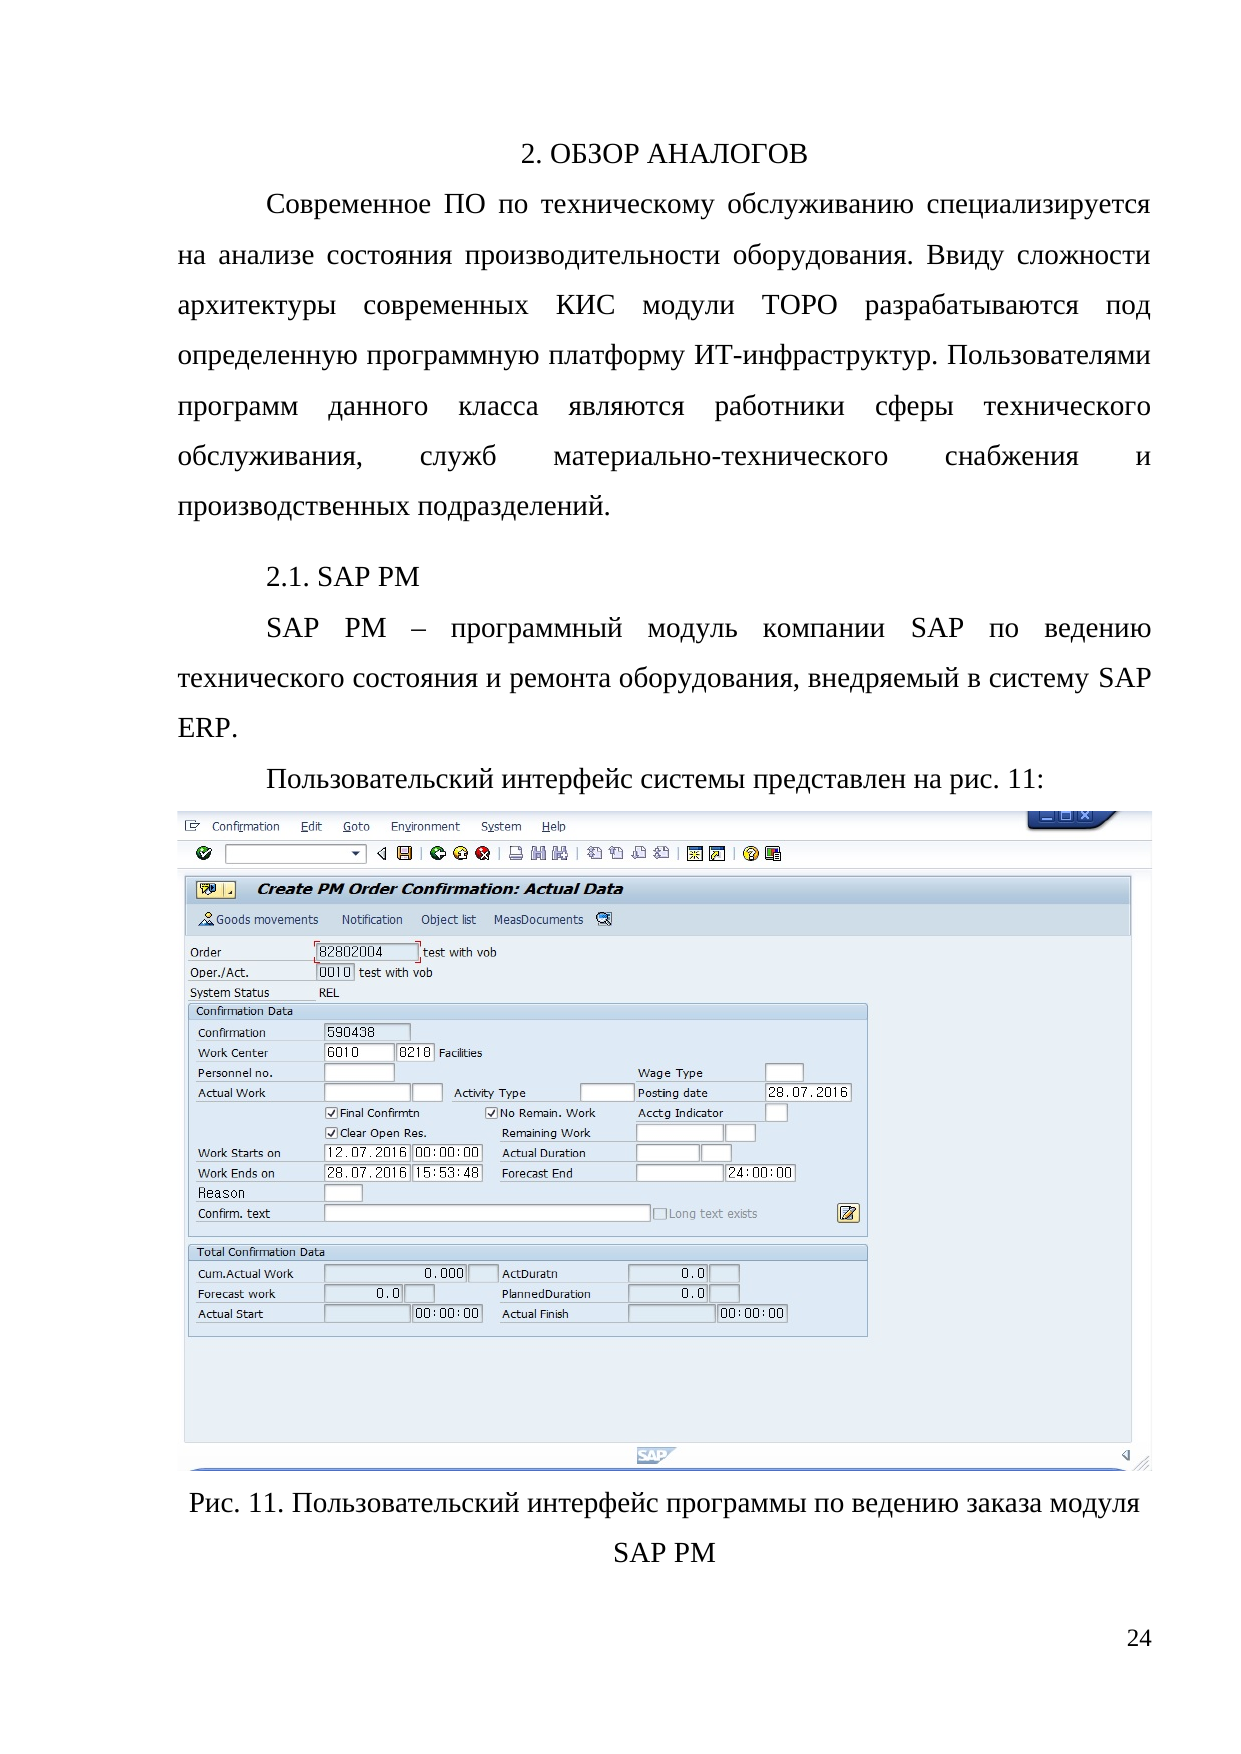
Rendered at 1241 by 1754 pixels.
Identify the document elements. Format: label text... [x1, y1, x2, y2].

text SAP PM – программный модуль компании SAP по ведению технического состояния и ремонта оборудования, внедряемый в систему SAP ERP. [177, 610, 1152, 744]
text Рис. 11. Пользовательский интерфейс программы по ведению заказа модуля SAP PM [177, 1485, 1152, 1569]
text Современное ПО по техническому обслуживанию специализируется на анализе состояния производительности оборудования. Ввиду сложности архитектуры современных КИС модули ТОРО разрабатываются под определенную программную платформу ИТ-инфраструктур. Пользователями программ данного класса являются работники сферы технического обслуживания, служб материально-технического снабжения и производственных подразделений. [177, 186, 1152, 522]
subtitle 2. ОБЗОР АНАЛОГОВ [177, 136, 1152, 170]
subtitle 2.1. SAP PM [177, 559, 1152, 593]
text Пользовательский интерфейс системы представлен на рис. 11: [177, 761, 1152, 794]
picture [177, 811, 1153, 1471]
